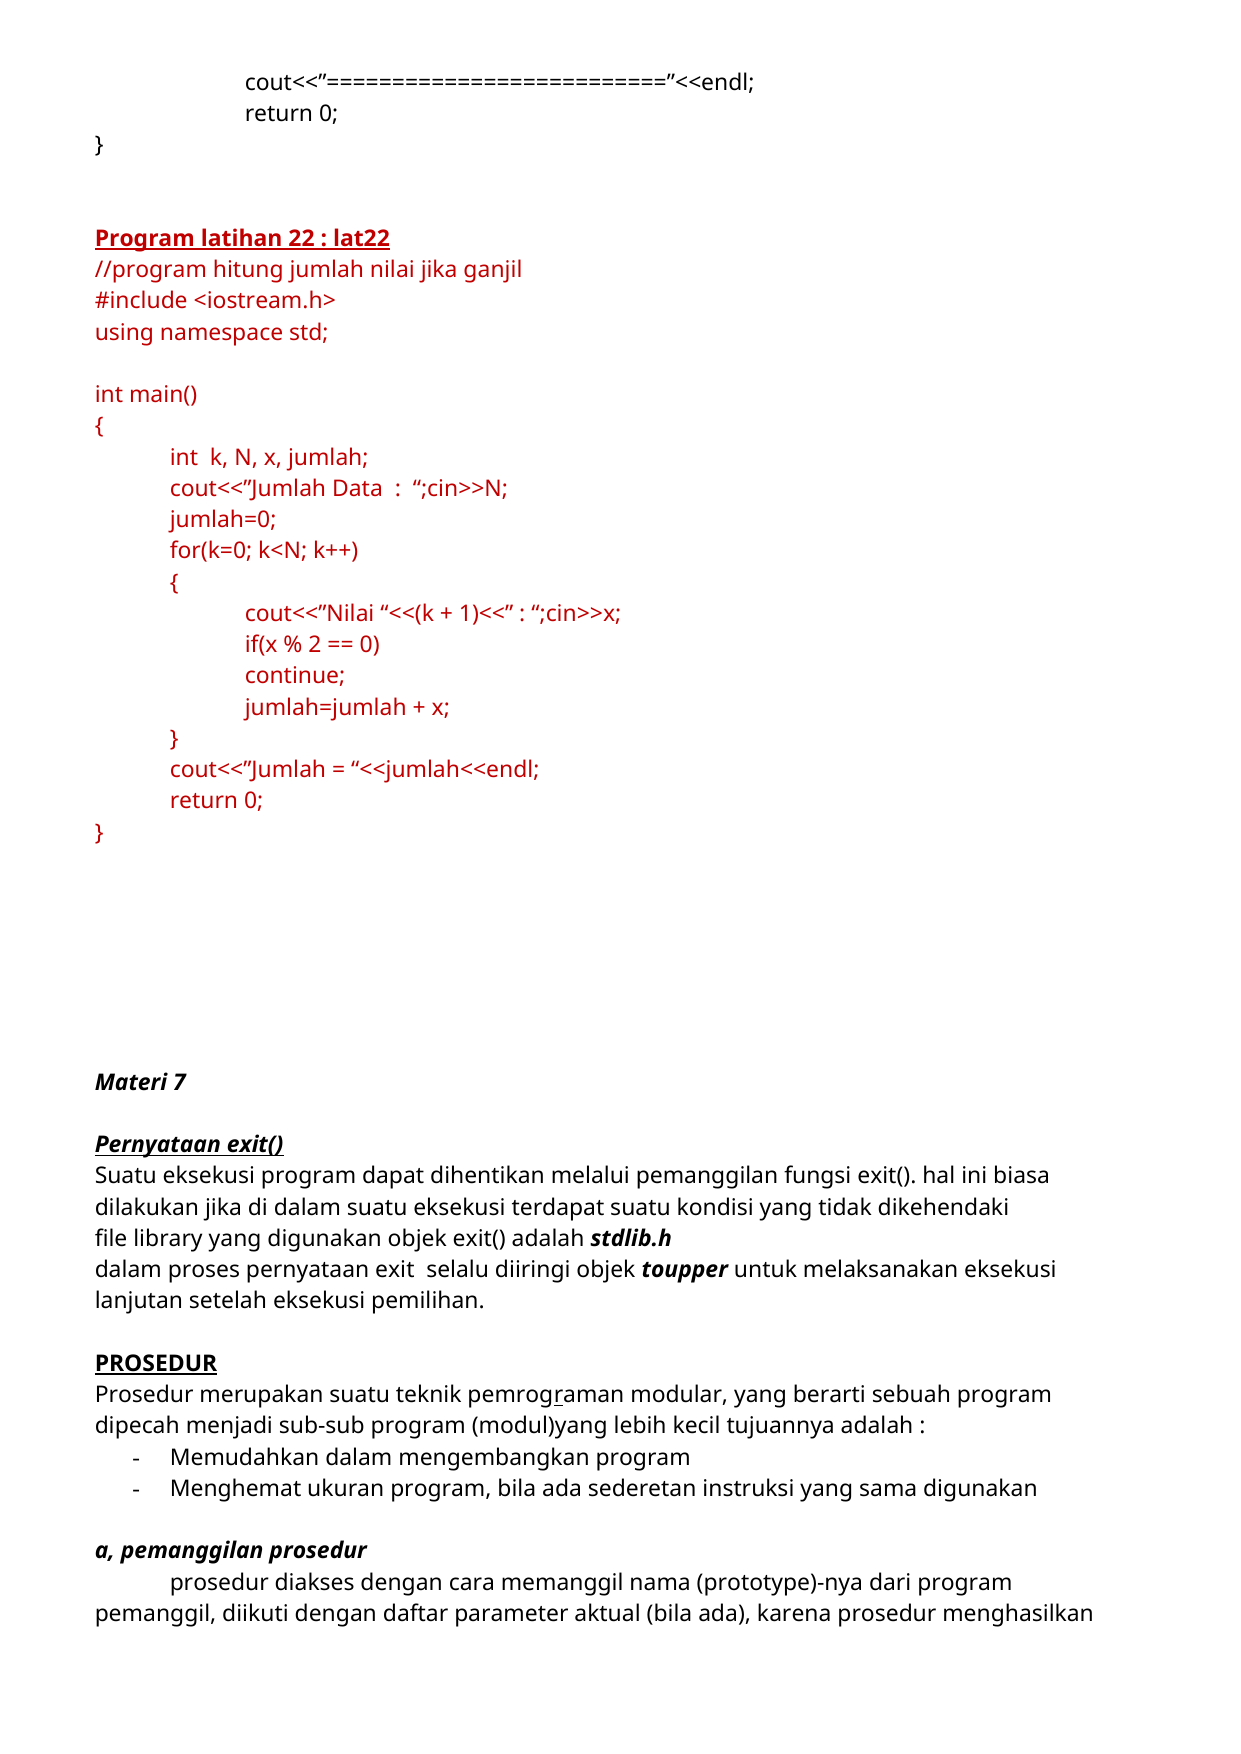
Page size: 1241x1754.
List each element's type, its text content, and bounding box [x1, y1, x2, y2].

text cout<<”Nilai “<<(k + 1)<<” : “;cin>>x; [94, 597, 1128, 628]
text return 0; [94, 784, 1128, 816]
list Memudahkan dalam mengembangkan program [132, 1441, 1128, 1472]
text continue; [94, 659, 1128, 691]
text Suatu eksekusi program dapat dihentikan melalui pemanggilan fungsi exit(). hal ini biasa dilakukan jika di dalam suatu eksekusi terdapat suatu kondisi yang tidak dikehendaki [94, 1159, 1128, 1222]
text return 0; [94, 97, 1128, 128]
text jumlah=0; [94, 503, 1128, 534]
text cout<<”==========================”<<endl; [94, 66, 1128, 97]
text file library yang digunakan objek exit() adalah stdlib.h [94, 1222, 1128, 1253]
text //program hitung jumlah nilai jika ganjil [94, 253, 1128, 284]
text } [94, 722, 1128, 753]
text #include <iostream.h> [94, 284, 1128, 316]
text for(k=0; k<N; k++) [94, 534, 1128, 566]
text } [94, 816, 1128, 847]
text int main() [94, 378, 1128, 409]
text if(x % 2 == 0) [94, 628, 1128, 659]
text Materi 7 [94, 1066, 1128, 1097]
text Prosedur merupakan suatu teknik pemrograman modular, yang berarti sebuah program dipecah menjadi sub-sub program (modul)yang lebih kecil tujuannya adalah : [94, 1378, 1128, 1441]
text Program latihan 22 : lat22 [94, 222, 1128, 253]
text PROSEDUR [94, 1347, 1128, 1378]
text dalam proses pernyataan exit selalu diiringi objek toupper untuk melaksanakan eksekusi lanjutan setelah eksekusi pemilihan. [94, 1253, 1128, 1316]
text } [94, 128, 1128, 159]
list Menghemat ukuran program, bila ada sederetan instruksi yang sama digunakan [132, 1472, 1128, 1503]
text using namespace std; [94, 316, 1128, 347]
text a, pemanggilan prosedur [94, 1534, 1128, 1566]
text Pernyataan exit() [94, 1128, 1128, 1159]
text { [94, 409, 1128, 441]
text int k, N, x, jumlah; [94, 441, 1128, 472]
text cout<<”Jumlah Data : “;cin>>N; [94, 472, 1128, 503]
text { [94, 566, 1128, 597]
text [94, 1566, 1128, 1628]
text cout<<”Jumlah = “<<jumlah<<endl; [94, 753, 1128, 784]
text jumlah=jumlah + x; [94, 691, 1128, 722]
